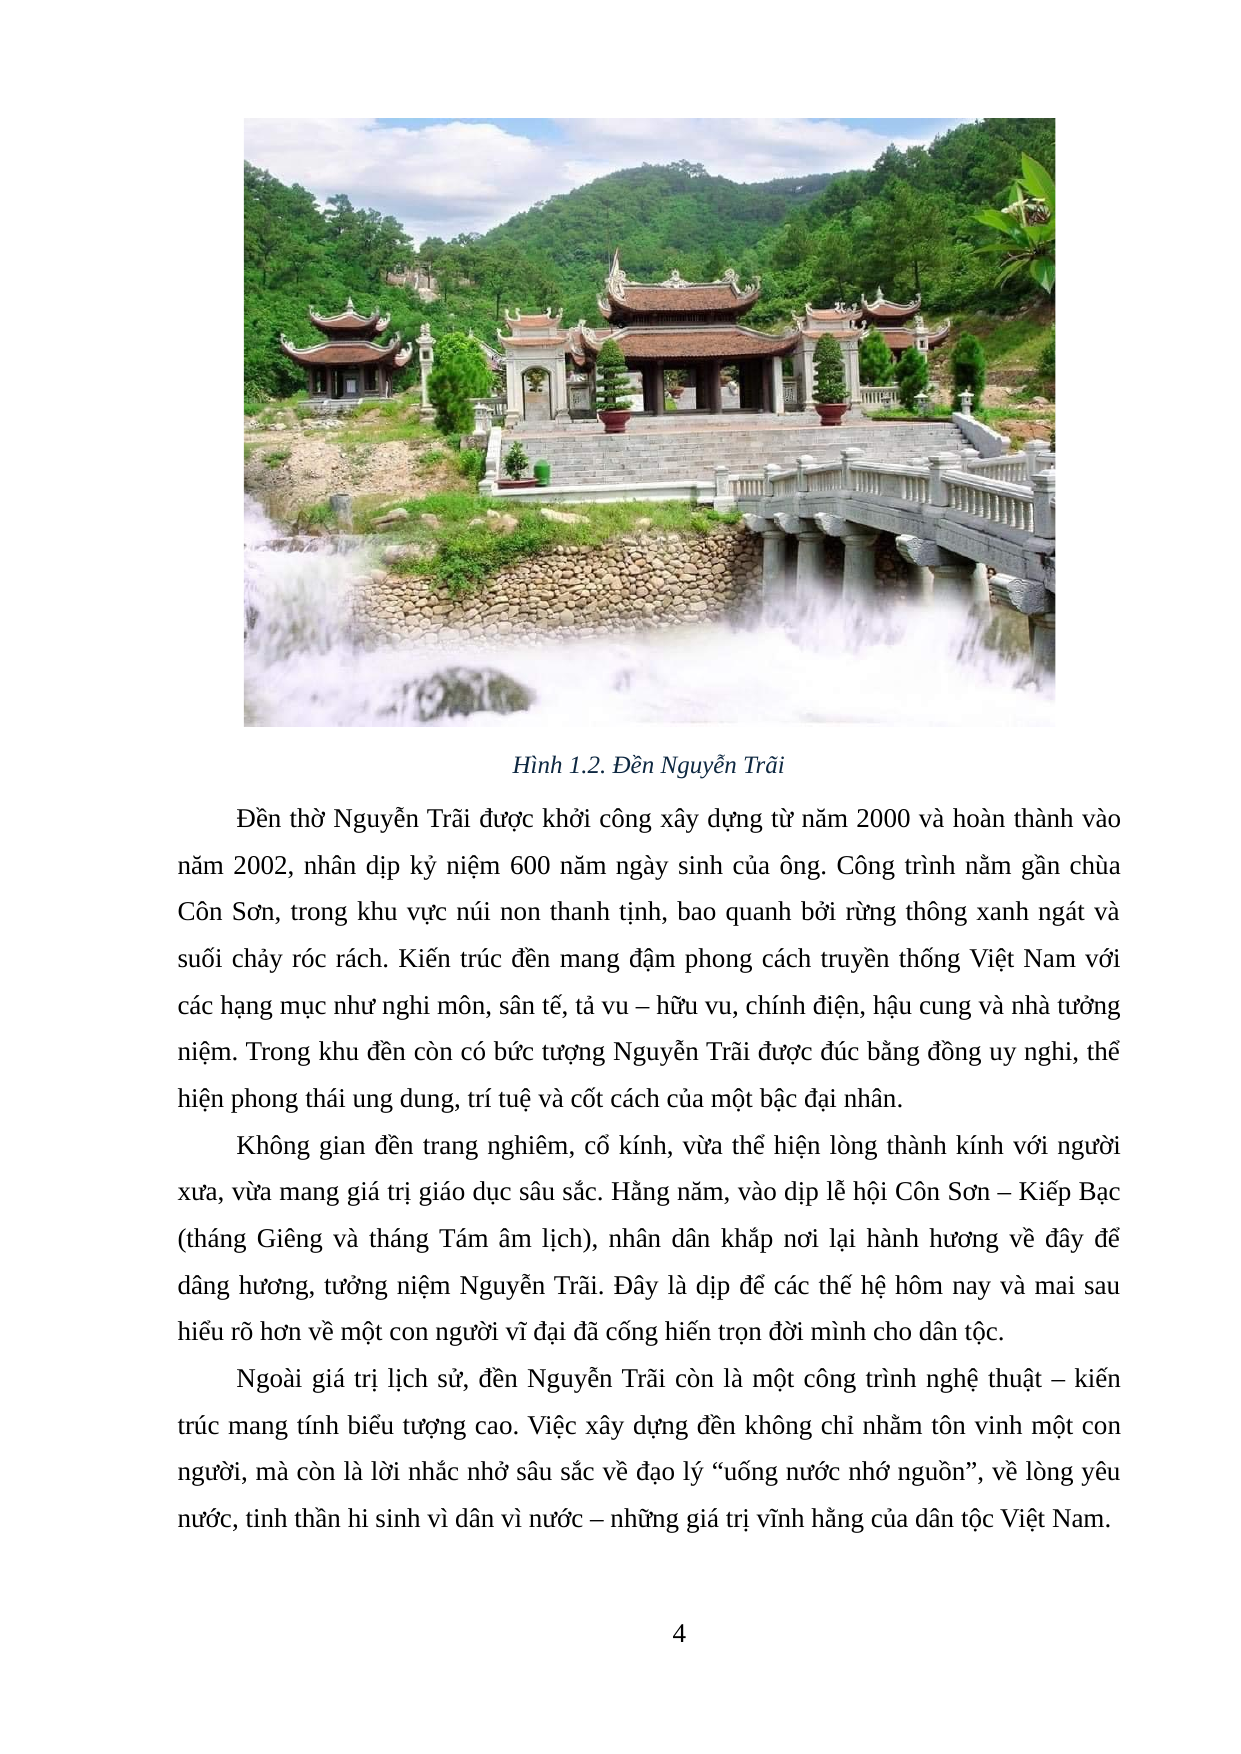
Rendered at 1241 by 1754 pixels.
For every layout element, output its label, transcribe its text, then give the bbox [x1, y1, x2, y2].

text Hình 1.2. Đền Nguyễn Trãi [177, 751, 1122, 779]
picture [243, 118, 1056, 727]
text Đền thờ Nguyễn Trãi được khởi công xây dựng từ năm 2000 và hoàn thành vào năm 2002, nhân dịp kỷ niệm 600 năm ngày sinh của ông. Công trình nằm gần chùa Côn Sơn, trong khu vực núi non thanh tịnh, bao quanh bởi rừng thông xanh ngát và suối chảy róc rách. Kiến trúc đền mang đậm phong cách truyền thống Việt Nam với các hạng mục như nghi môn, sân tế, tả vu – hữu vu, chính điện, hậu cung và nhà tưởng niệm. Trong khu đền còn có bức tượng Nguyễn Trãi được đúc bằng đồng uy nghi, thể hiện phong thái ung dung, trí tuệ và cốt cách của một bậc đại nhân. [177, 802, 1122, 1113]
text Không gian đền trang nghiêm, cổ kính, vừa thể hiện lòng thành kính với người xưa, vừa mang giá trị giáo dục sâu sắc. Hằng năm, vào dịp lễ hội Côn Sơn – Kiếp Bạc (tháng Giêng và tháng Tám âm lịch), nhân dân khắp nơi lại hành hương về đây để dâng hương, tưởng niệm Nguyễn Trãi. Đây là dịp để các thế hệ hôm nay và mai sau hiểu rõ hơn về một con người vĩ đại đã cống hiến trọn đời mình cho dân tộc. [177, 1129, 1122, 1347]
text Ngoài giá trị lịch sử, đền Nguyễn Trãi còn là một công trình nghệ thuật – kiến trúc mang tính biểu tượng cao. Việc xây dựng đền không chỉ nhằm tôn vinh một con người, mà còn là lời nhắc nhở sâu sắc về đạo lý “uống nước nhớ nguồn”, về lòng yêu nước, tinh thần hi sinh vì dân vì nước – những giá trị vĩnh hằng của dân tộc Việt Nam. [177, 1362, 1122, 1533]
